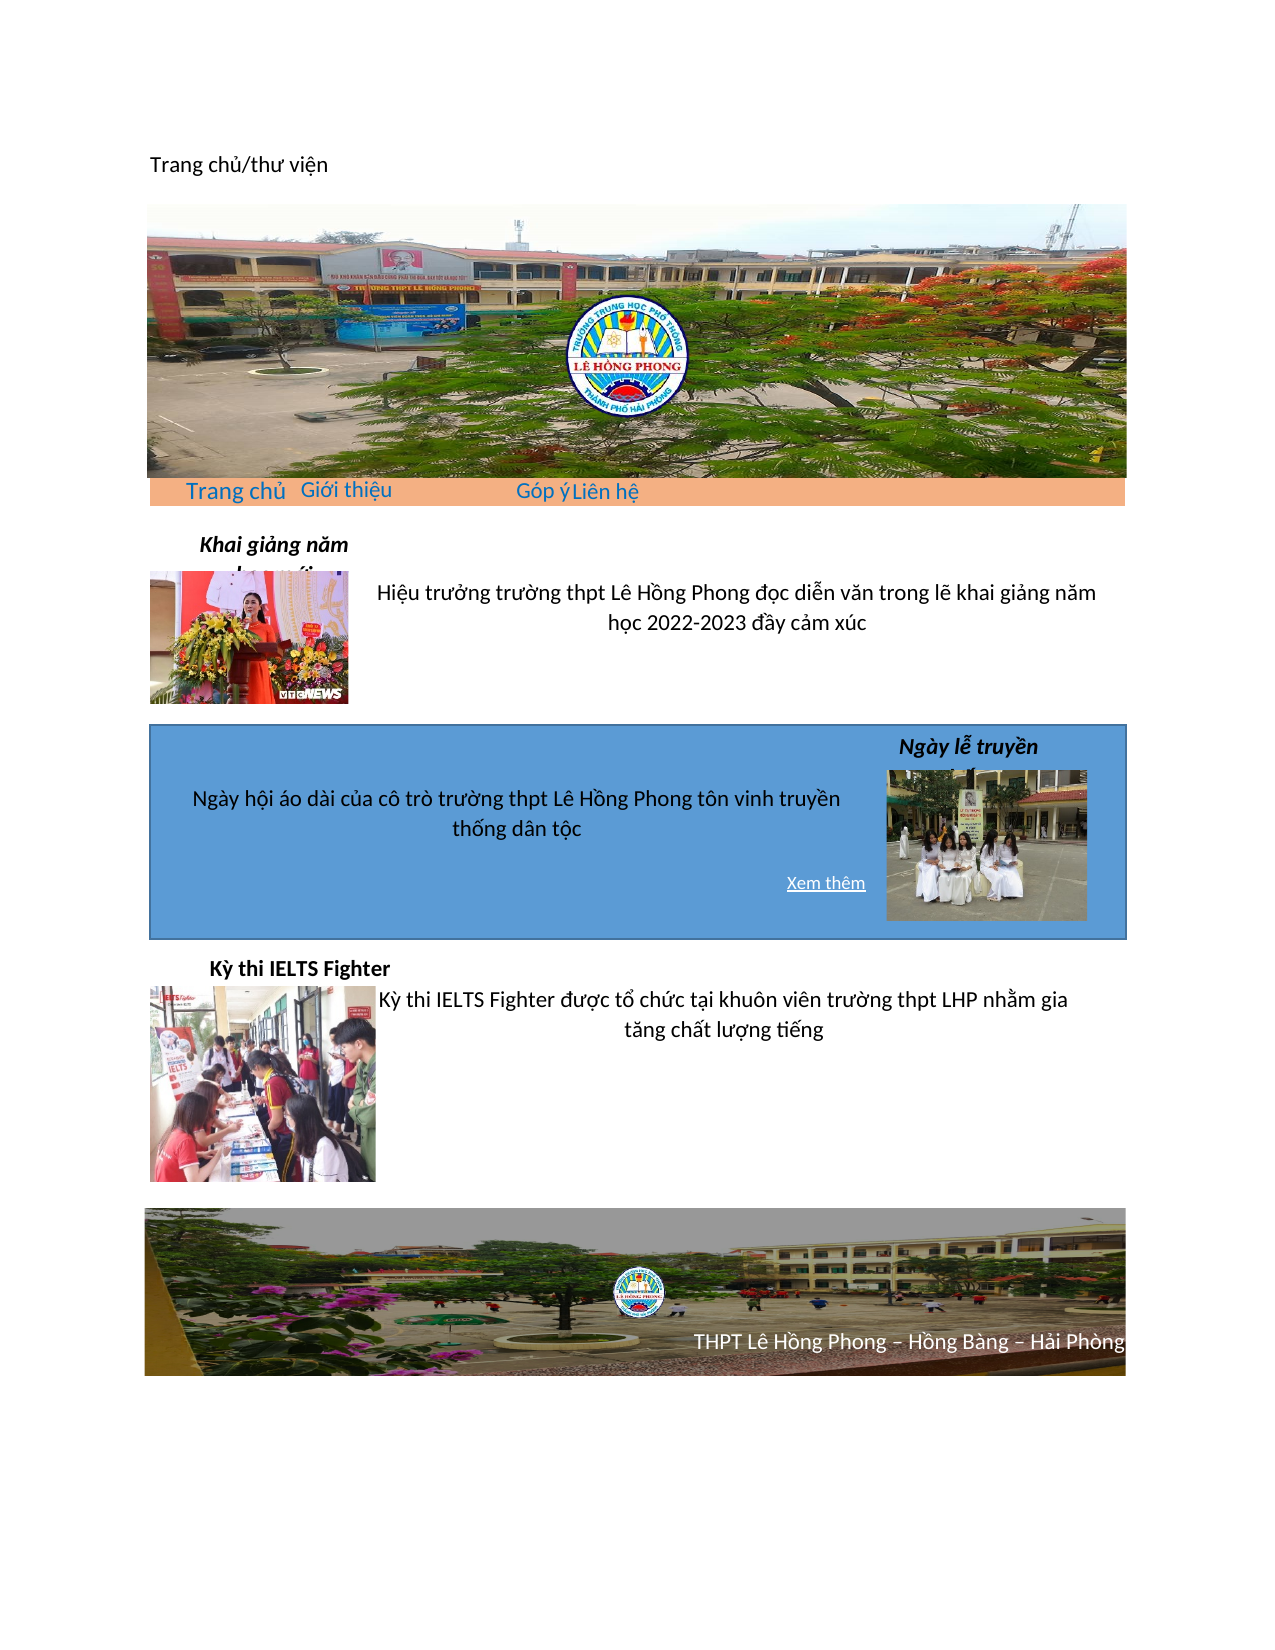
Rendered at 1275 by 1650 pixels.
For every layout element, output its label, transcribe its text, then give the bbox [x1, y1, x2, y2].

text Trang chủ/thư viện [150, 150, 1125, 178]
picture [144, 1208, 1126, 1376]
picture [886, 770, 1088, 921]
picture [150, 986, 376, 1182]
picture [150, 571, 349, 704]
picture [147, 204, 1127, 478]
